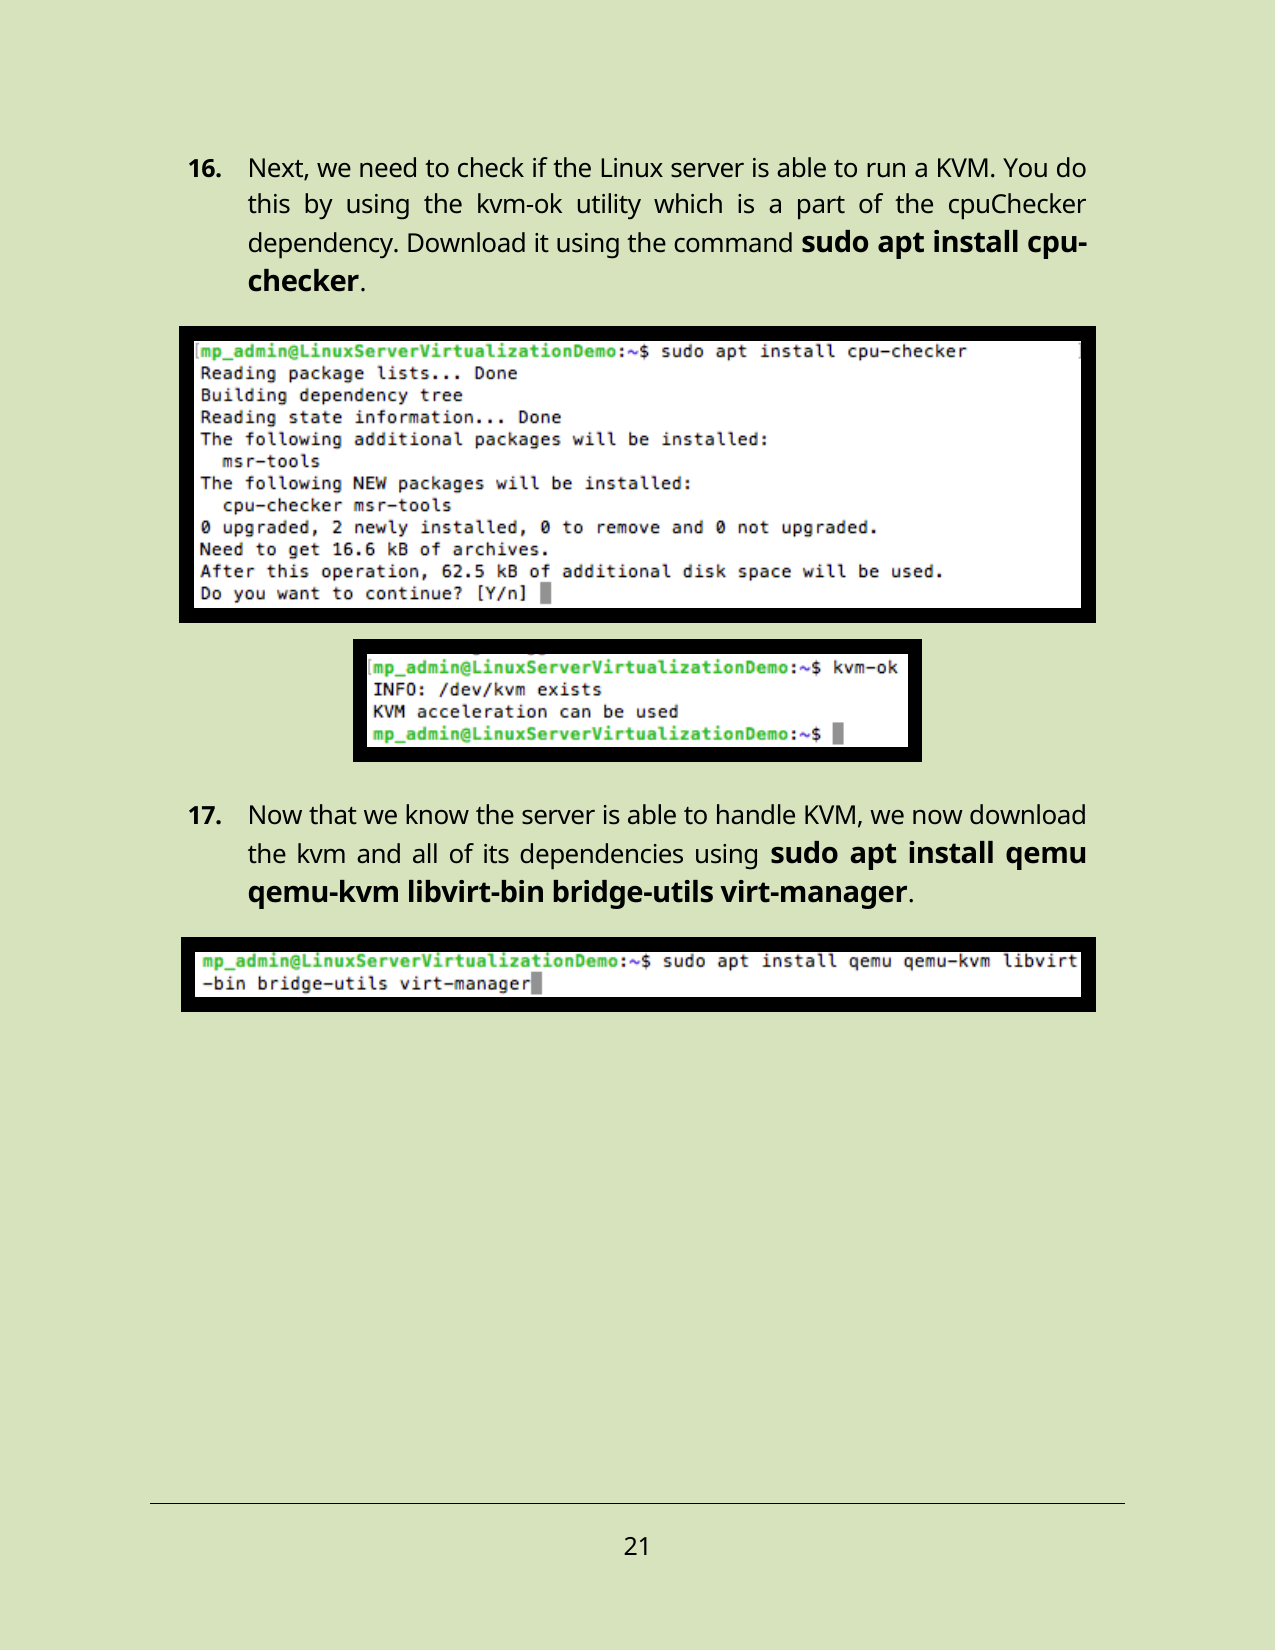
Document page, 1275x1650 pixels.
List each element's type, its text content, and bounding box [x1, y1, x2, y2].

picture [195, 952, 1081, 997]
picture [194, 341, 1081, 608]
list Now that we know the server is able to handle KVM, we now download the kvm and all of its dependencies using sudo apt install qemu qemu-kvm libvirt-bin bridge-utils virt-manager. [187, 796, 1087, 911]
picture [367, 654, 908, 747]
list Next, we need to check if the Linux server is able to run a KVM. You do this by using the kvm-ok utility which is a part of the cpuChecker dependency. Download it using the command sudo apt install cpu-checker. [187, 150, 1087, 300]
